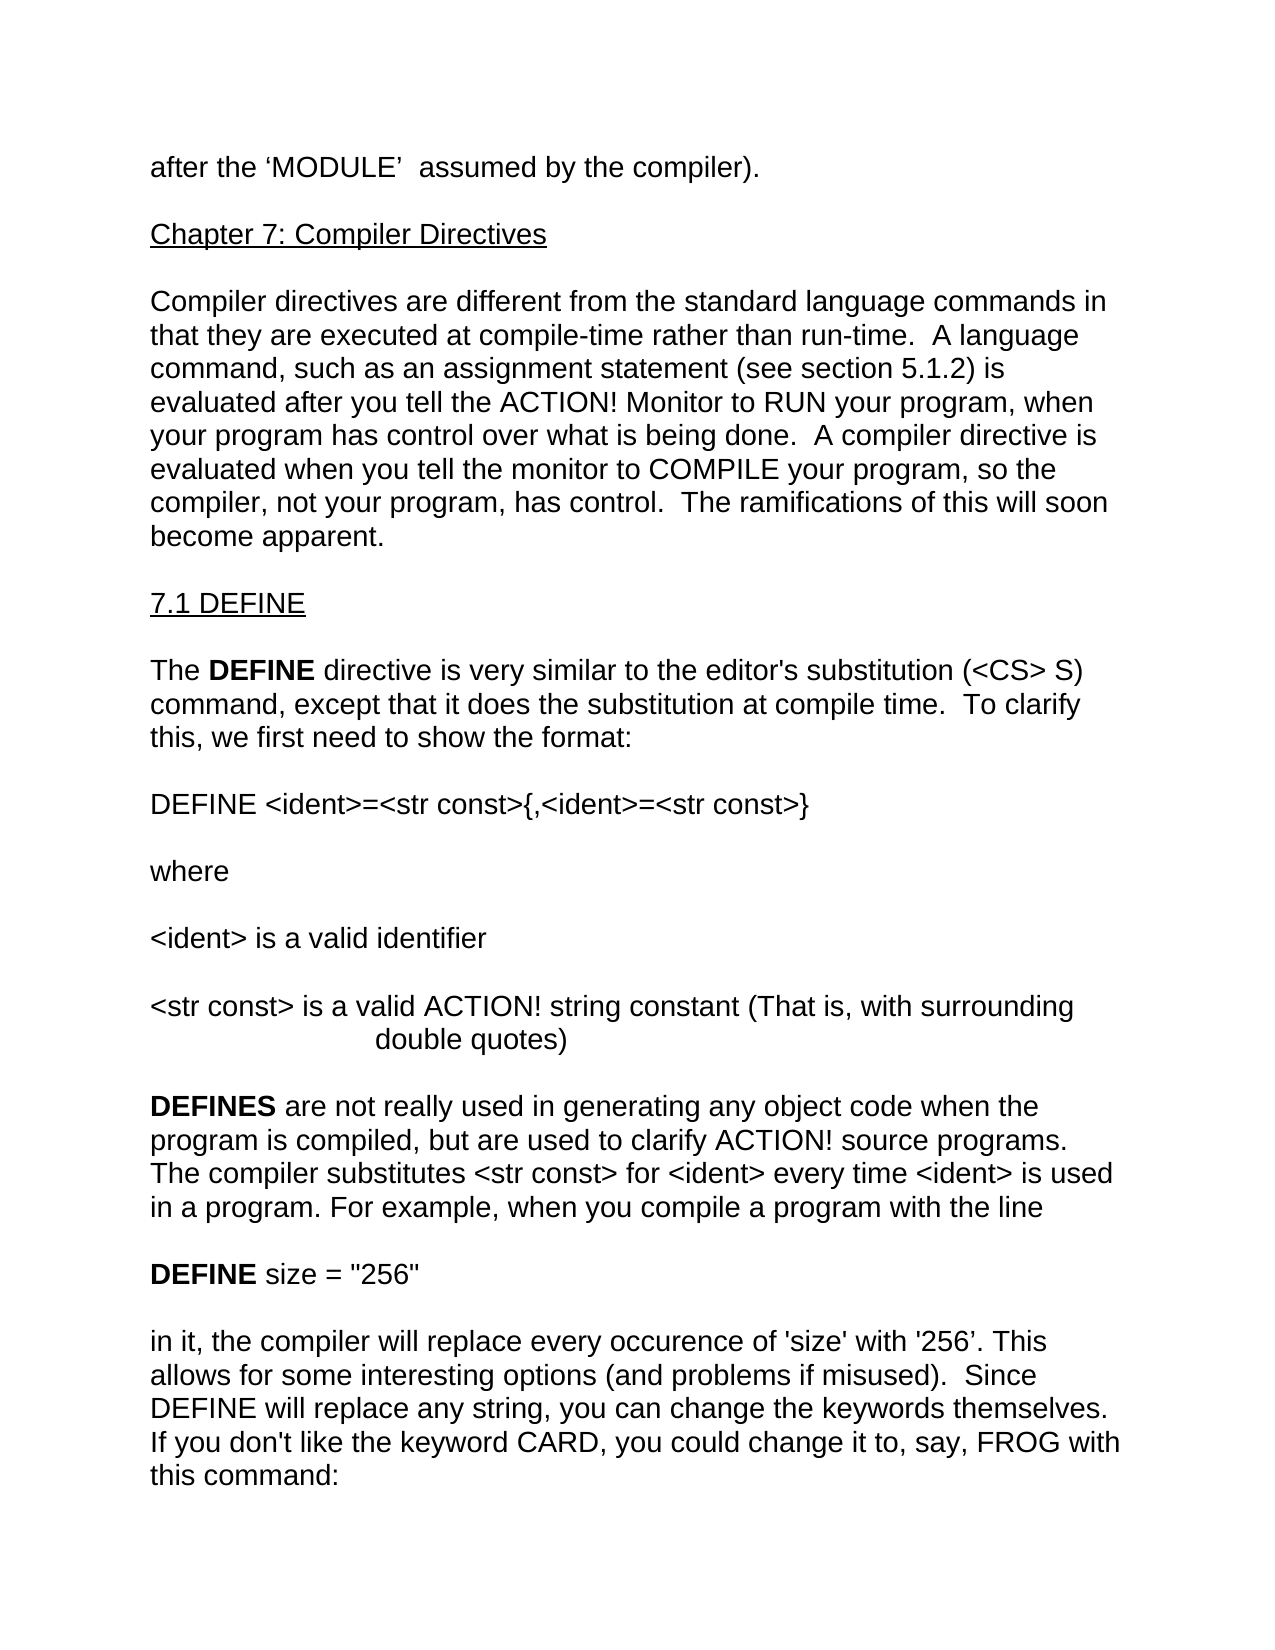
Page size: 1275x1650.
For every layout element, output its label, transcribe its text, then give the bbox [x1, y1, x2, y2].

text in it, the compiler will replace every occurence of 'size' with '256’. This allows for some interesting options (and problems if misused). Since DEFINE will replace any string, you can change the keywords themselves. If you don't like the keyword CARD, you could change it to, say, FROG with this command: [150, 1324, 1125, 1492]
text 7.1 DEFINE [150, 586, 1125, 619]
text <str const> is a valid ACTION! string constant (That is, with surrounding double quotes) [150, 988, 1125, 1056]
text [150, 150, 1125, 183]
text DEFINE size = "256" [150, 1257, 1125, 1290]
text The DEFINE directive is very similar to the editor's substitution (<CS> S) command, except that it does the substitution at compile time. To clarify this, we first need to show the format: [150, 653, 1125, 754]
text where [150, 854, 1125, 888]
text Compiler directives are different from the standard language commands in that they are executed at compile-time rather than run-time. A language command, such as an assignment statement (see section 5.1.2) is evaluated after you tell the ACTION! Monitor to RUN your program, when your program has control over what is being done. A compiler directive is evaluated when you tell the monitor to COMPILE your program, so the compiler, not your program, has control. The ramifications of this will soon become apparent. [150, 284, 1125, 552]
text <ident> is a valid identifier [150, 921, 1125, 955]
text DEFINE <ident>=<str const>{,<ident>=<str const>} [150, 787, 1125, 821]
text DEFINES are not really used in generating any object code when the program is compiled, but are used to clarify ACTION! source programs. The compiler substitutes <str const> for <ident> every time <ident> is used in a program. For example, when you compile a program with the line [150, 1089, 1125, 1223]
text Chapter 7: Compiler Directives [150, 217, 1125, 251]
